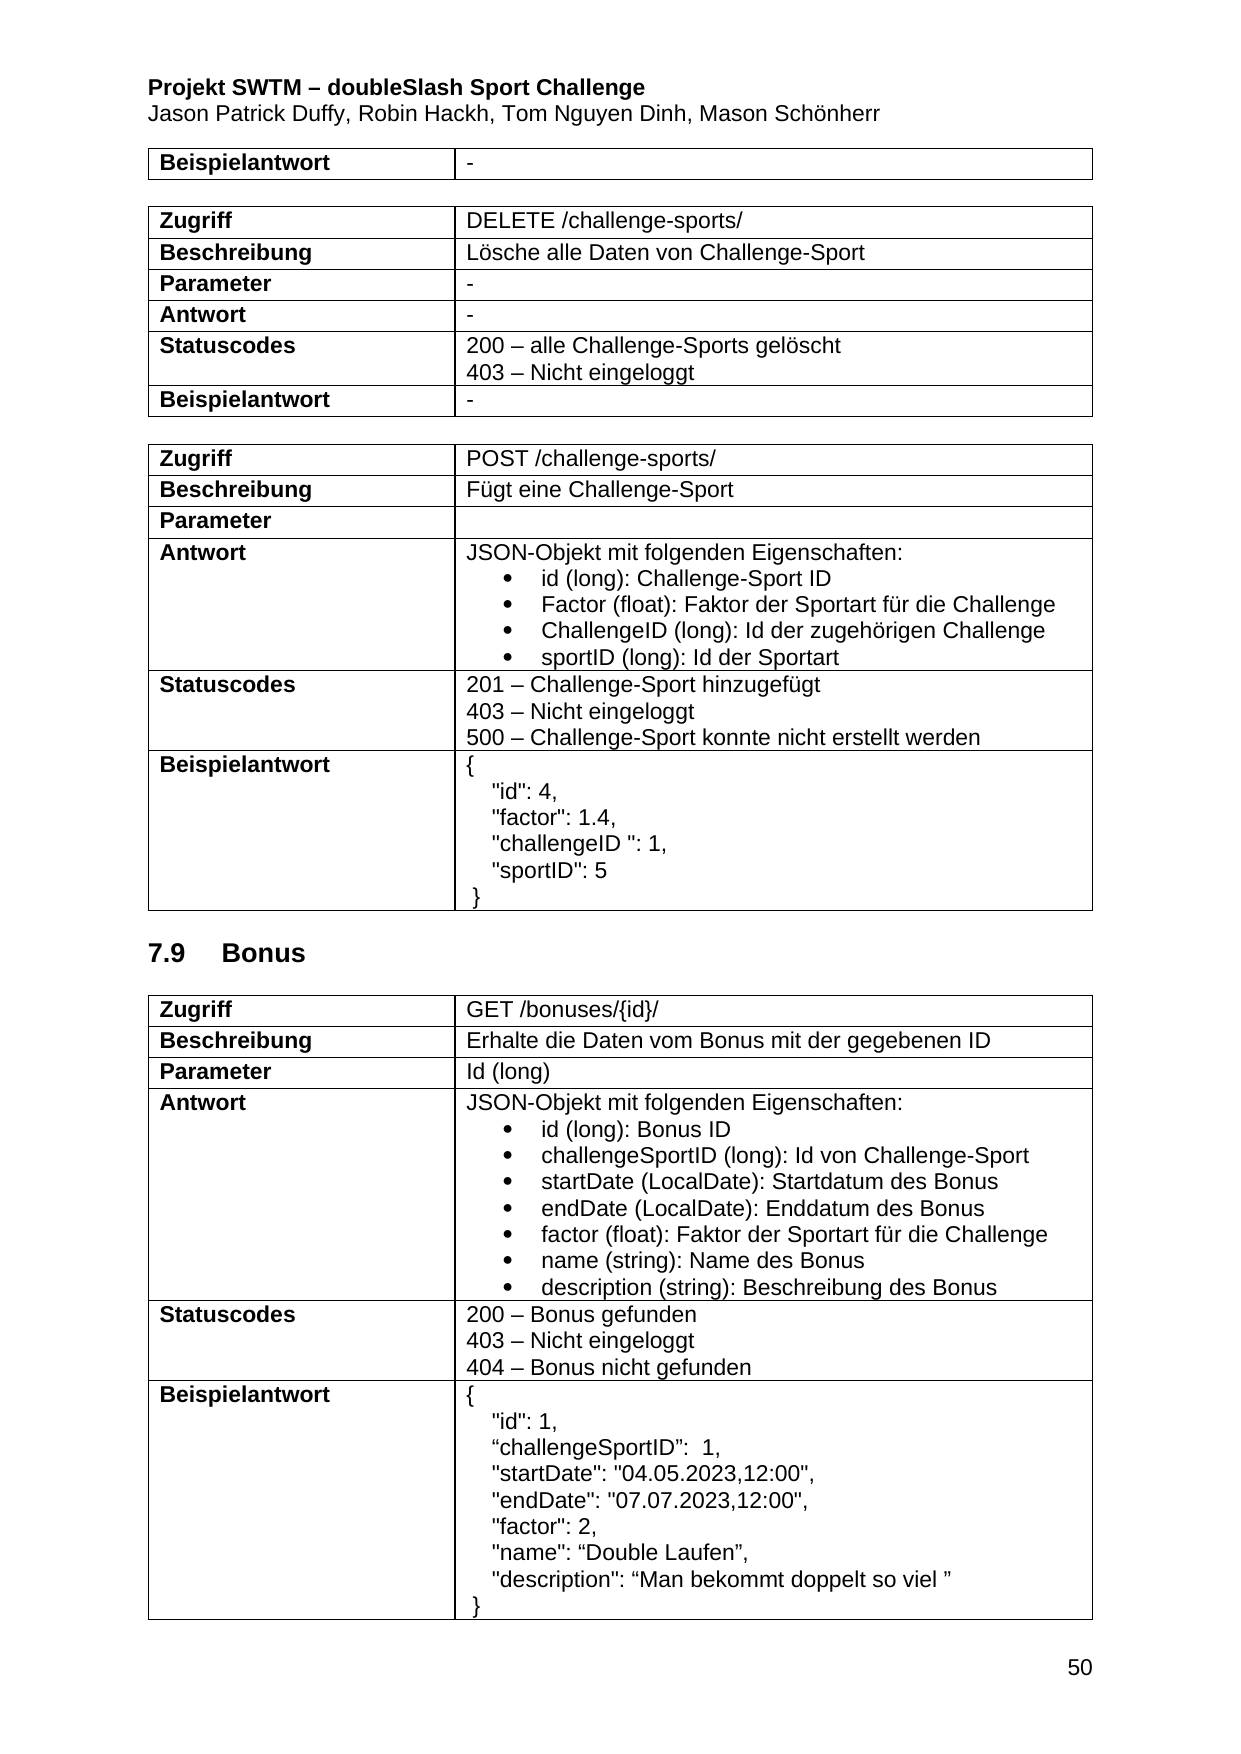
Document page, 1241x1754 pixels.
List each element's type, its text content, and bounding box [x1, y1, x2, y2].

table_cell 200 – Bonus gefunden 403 – Nicht eingeloggt 404 – Bonus nicht gefunden [456, 1301, 1092, 1380]
table_cell Id (long) [456, 1058, 1092, 1088]
table_cell Erhalte die Daten vom Bonus mit der gegebenen ID [456, 1027, 1092, 1057]
table_cell - [456, 301, 1092, 331]
table_cell Parameter [149, 1058, 454, 1088]
table_cell 201 – Challenge-Sport hinzugefügt 403 – Nicht eingeloggt 500 – Challenge-Sport konnte nicht erstellt werden [456, 671, 1092, 750]
table_header Zugriff [149, 996, 454, 1026]
table_cell - [456, 386, 1092, 416]
table_header GET /bonuses/{id}/ [456, 996, 1092, 1026]
table_header Zugriff [149, 207, 454, 237]
table_cell Antwort [149, 301, 454, 331]
table_cell - [456, 149, 1092, 179]
table_cell Statuscodes [149, 671, 454, 750]
table_cell Fügt eine Challenge-Sport [456, 476, 1092, 506]
table_cell Statuscodes [149, 332, 454, 385]
table_header DELETE /challenge-sports/ [456, 207, 1092, 237]
table_cell [456, 507, 1092, 537]
table_cell Beispielantwort [149, 751, 454, 909]
table_cell Parameter [149, 507, 454, 537]
table_cell Beschreibung [149, 1027, 454, 1057]
table_cell Antwort [149, 1089, 454, 1300]
text 7.9 Bonus [148, 937, 1093, 968]
table_cell 200 – alle Challenge-Sports gelöscht 403 – Nicht eingeloggt [456, 332, 1092, 385]
table_cell Beschreibung [149, 239, 454, 269]
table_header POST /challenge-sports/ [456, 445, 1092, 475]
table_header Zugriff [149, 445, 454, 475]
table_cell { "id": 4, "factor": 1.4, "challengeID ": 1, "sportID": 5 } [456, 751, 1092, 909]
table_cell Beispielantwort [149, 149, 454, 179]
table_cell Parameter [149, 270, 454, 300]
table_cell JSON-Objekt mit folgenden Eigenschaften: id (long): Challenge-Sport ID Factor (float): Faktor der Sportart für die Challenge ChallengeID (long): Id der zugehörigen Challenge sportID (long): Id der Sportart [456, 539, 1092, 670]
table_cell { "id": 1, “challengeSportID”: 1, "startDate": "04.05.2023,12:00", "endDate": "07.07.2023,12:00", "factor": 2, "name": “Double Laufen”, "description": “Man bekommt doppelt so viel ” } [456, 1381, 1092, 1618]
table_cell Beispielantwort [149, 386, 454, 416]
table_cell Beispielantwort [149, 1381, 454, 1618]
table_cell Statuscodes [149, 1301, 454, 1380]
table_cell Antwort [149, 539, 454, 670]
table_cell Beschreibung [149, 476, 454, 506]
table_cell Lösche alle Daten von Challenge-Sport [456, 239, 1092, 269]
table_cell - [456, 270, 1092, 300]
